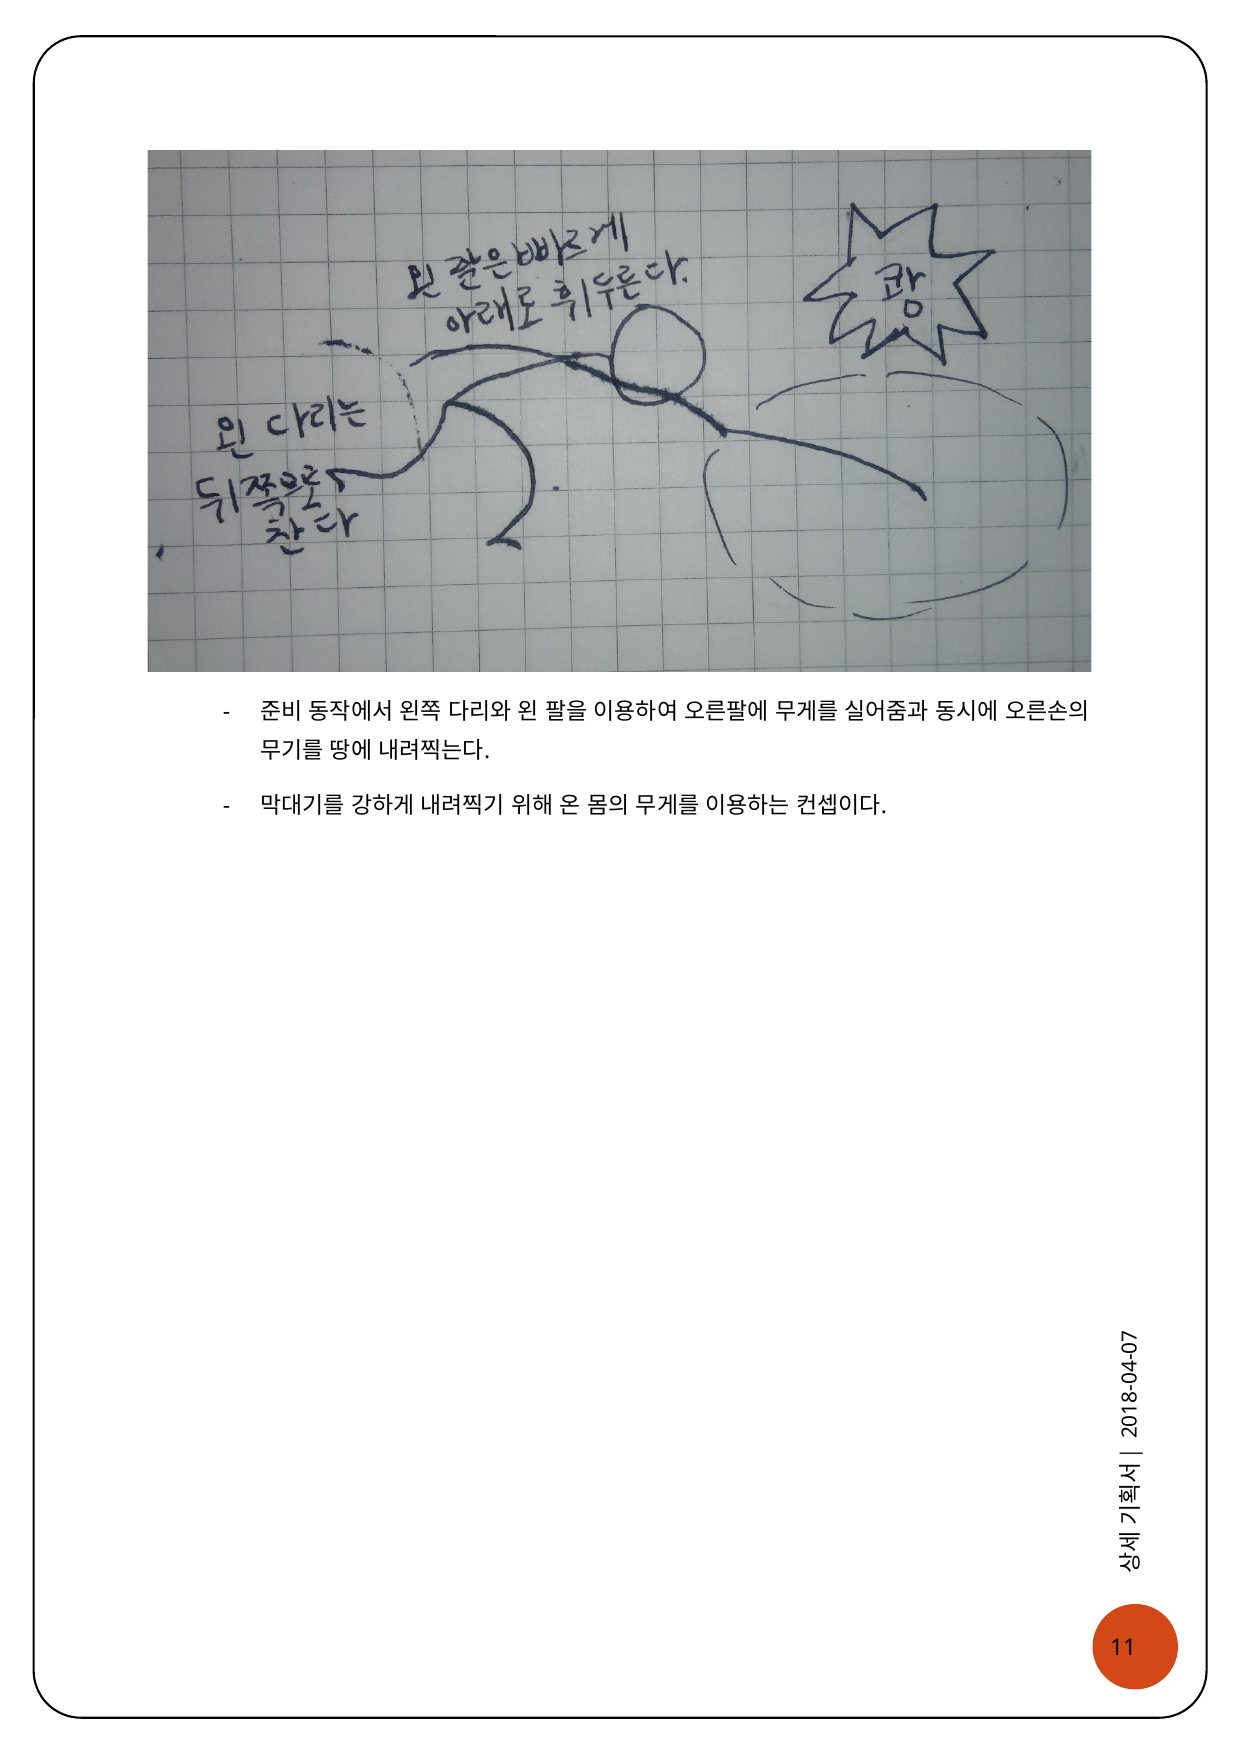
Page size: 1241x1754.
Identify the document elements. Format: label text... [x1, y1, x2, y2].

list 준비 동작에서 왼쪽 다리와 왼 팔을 이용하여 오른팔에 무게를 실어줌과 동시에 오른손의 무기를 땅에 내려찍는다. [223, 693, 1092, 765]
list 막대기를 강하게 내려찍기 위해 온 몸의 무게를 이용하는 컨셉이다. [223, 786, 1092, 820]
picture [147, 150, 1092, 672]
